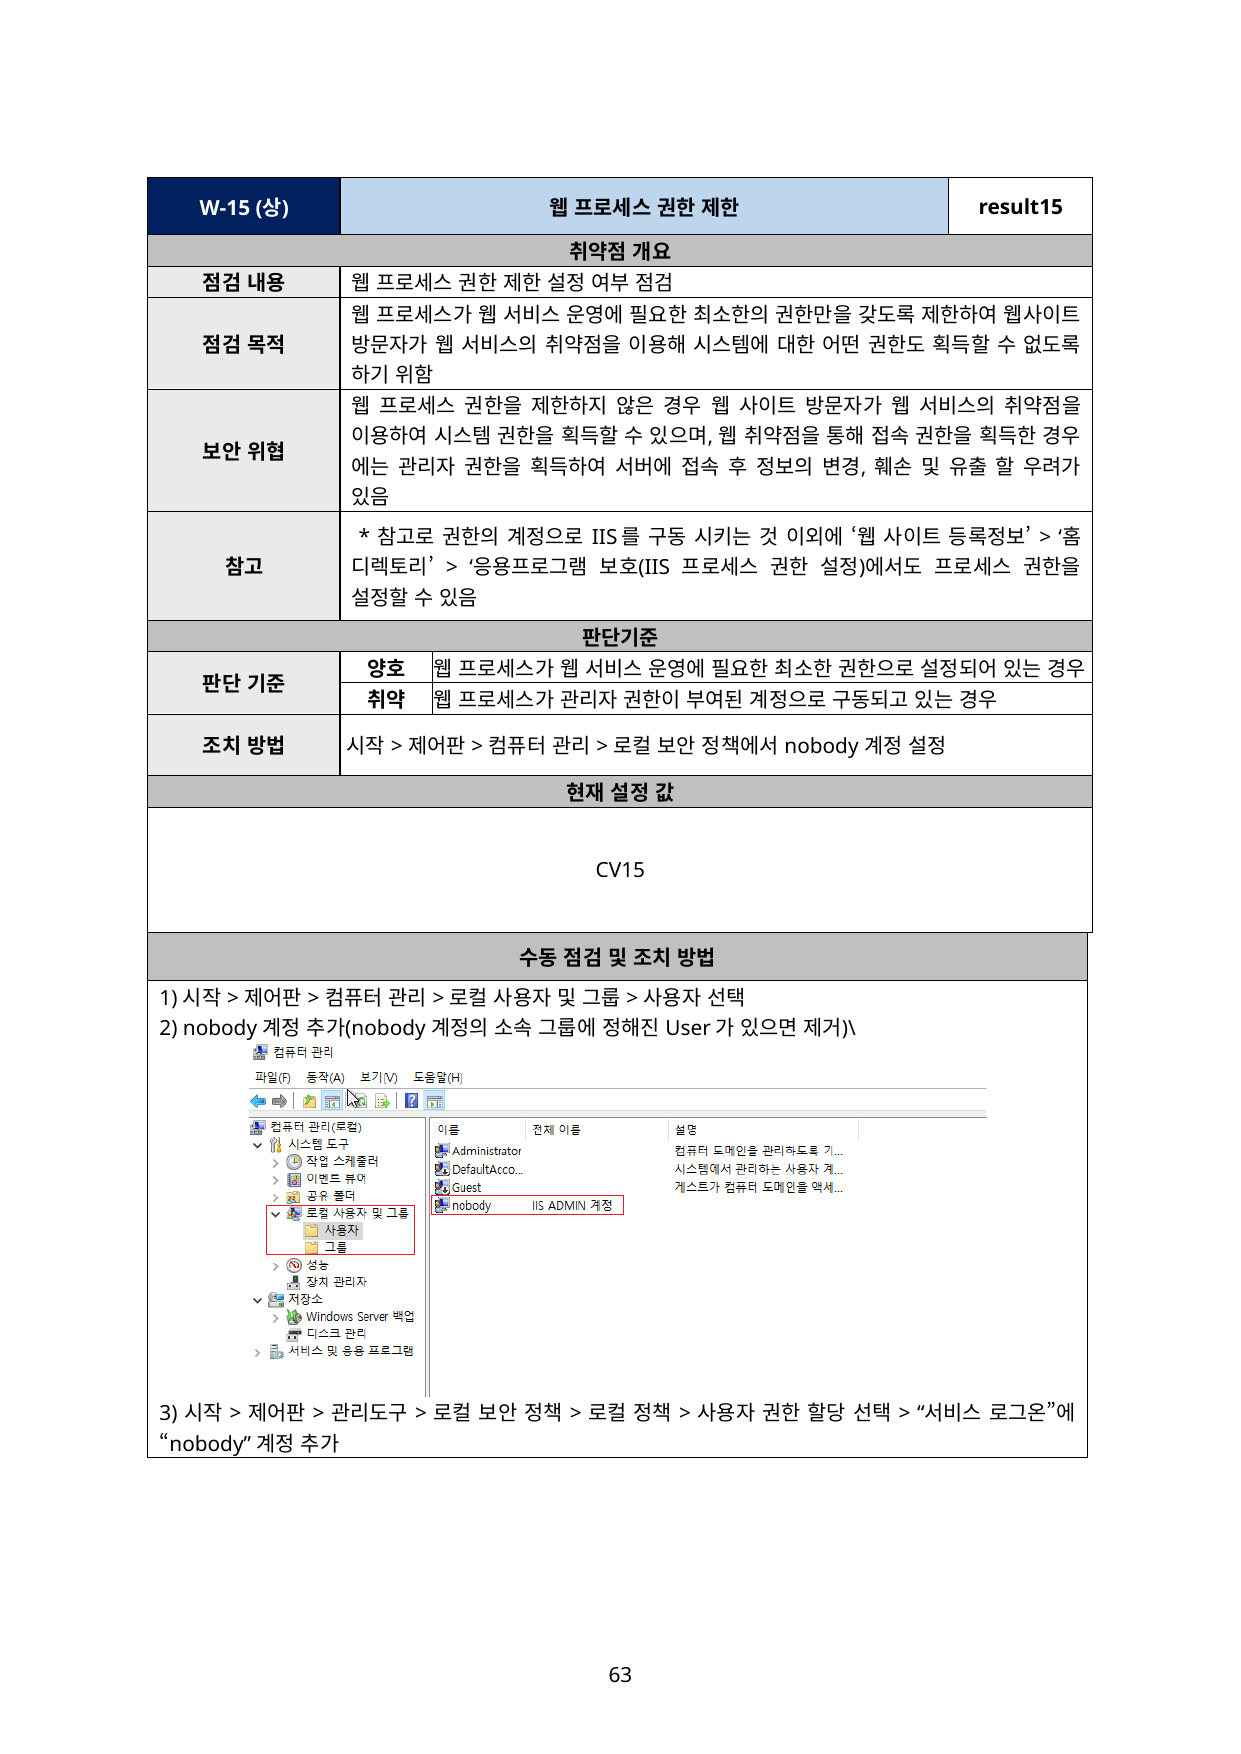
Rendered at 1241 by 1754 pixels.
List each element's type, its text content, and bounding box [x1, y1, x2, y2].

table_cell 점검 목적 [148, 298, 339, 388]
table_cell 시작 > 제어판 > 컴퓨터 관리 > 로컬 보안 정책에서 nobody 계정 설정 [341, 715, 1092, 775]
table_header 웹 프로세스 권한 제한 [341, 178, 948, 234]
table_cell 조치 방법 [148, 715, 339, 775]
table_cell 판단기준 [148, 621, 1092, 651]
table_cell 웹 프로세스 권한 제한 설정 여부 점검 [341, 267, 1092, 297]
table_cell 웹 프로세스 권한을 제한하지 않은 경우 웹 사이트 방문자가 웹 서비스의 취약점을 이용하여 시스템 권한을 획득할 수 있으며, 웹 취약점을 통해 접속 권한을 획득한 경우 에는 관리자 권한을 획득하여 서버에 접속 후 정보의 변경, 훼손 및 유출 할 우려가 있음 [341, 390, 1092, 511]
table_cell 참고 [148, 512, 339, 620]
table_cell 점검 내용 [148, 267, 339, 297]
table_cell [148, 981, 1087, 1457]
table_cell 웹 프로세스가 관리자 권한이 부여된 계정으로 구동되고 있는 경우 [433, 683, 1092, 713]
table_cell 양호 [341, 652, 432, 682]
table_header result15 [949, 178, 1092, 234]
table_cell CV15 [148, 808, 1092, 932]
table_cell 보안 위협 [148, 390, 339, 511]
table_cell 웹 프로세스가 웹 서비스 운영에 필요한 최소한의 권한만을 갖도록 제한하여 웹사이트 방문자가 웹 서비스의 취약점을 이용해 시스템에 대한 어떤 권한도 획득할 수 없도록 하기 위함 [341, 298, 1092, 388]
table_cell 현재 설정 값 [148, 776, 1092, 807]
picture [248, 1041, 987, 1397]
table_cell 취약 [341, 683, 432, 713]
table_cell 웹 프로세스가 웹 서비스 운영에 필요한 최소한 권한으로 설정되어 있는 경우 [433, 652, 1092, 682]
table_cell 판단 기준 [148, 652, 339, 713]
table_cell 취약점 개요 [148, 235, 1092, 266]
table_cell * 참고로 권한의 계정으로 IIS를 구동 시키는 것 이외에 ‘웹 사이트 등록정보’ > ‘홈 디렉토리’ > ‘응용프로그램 보호(IIS 프로세스 권한 설정)에서도 프로세스 권한을 설정할 수 있음 [341, 512, 1092, 620]
table_header W-15 (상) [148, 178, 339, 234]
table_cell 수동 점검 및 조치 방법 [148, 933, 1087, 980]
